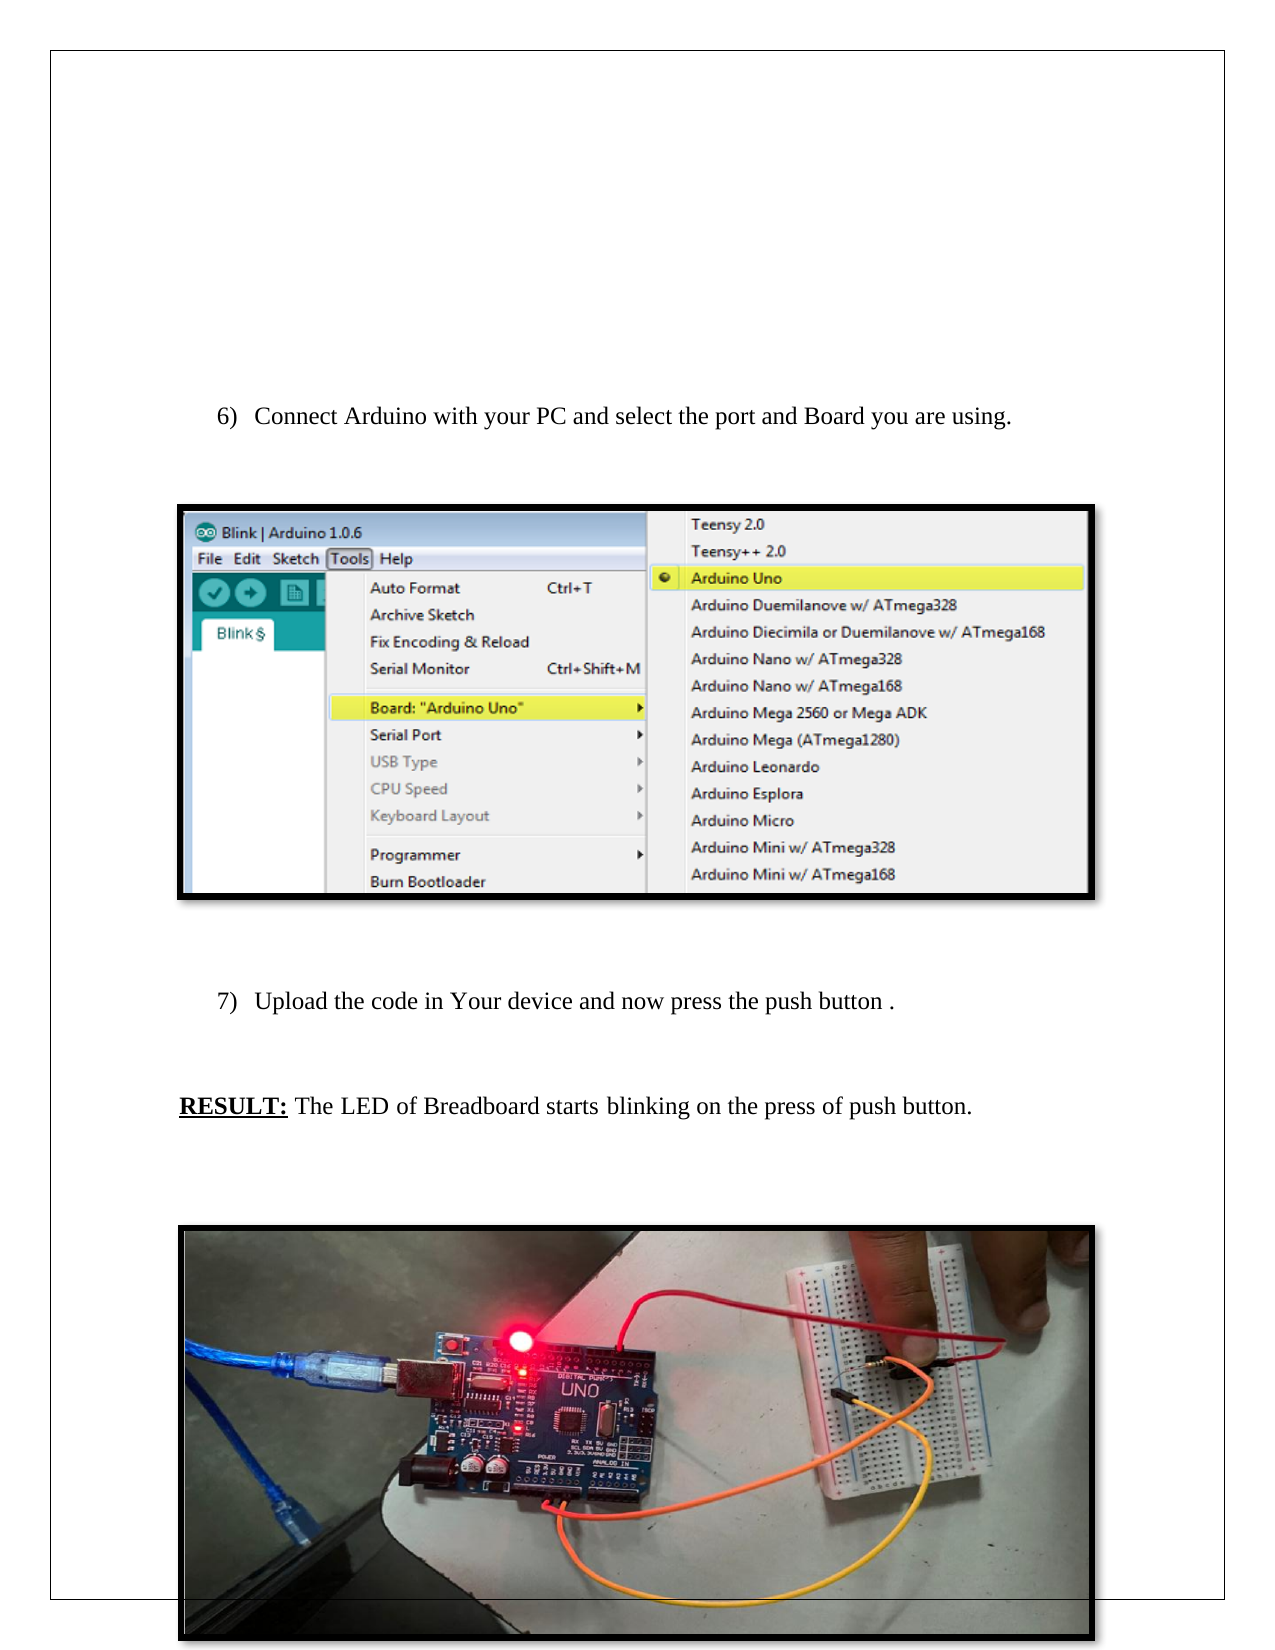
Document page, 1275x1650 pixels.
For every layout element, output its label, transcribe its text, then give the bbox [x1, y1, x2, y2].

list Upload the code in Your device and now press the push button . [217, 986, 1122, 1014]
picture [186, 1231, 1088, 1599]
picture [186, 1600, 1088, 1634]
picture [183, 511, 1089, 893]
text RESULT: The LED of Breadboard starts blinking on the press of push button. [179, 1091, 1122, 1120]
list Connect Arduino with your PC and select the port and Board you are using. [217, 401, 1122, 430]
